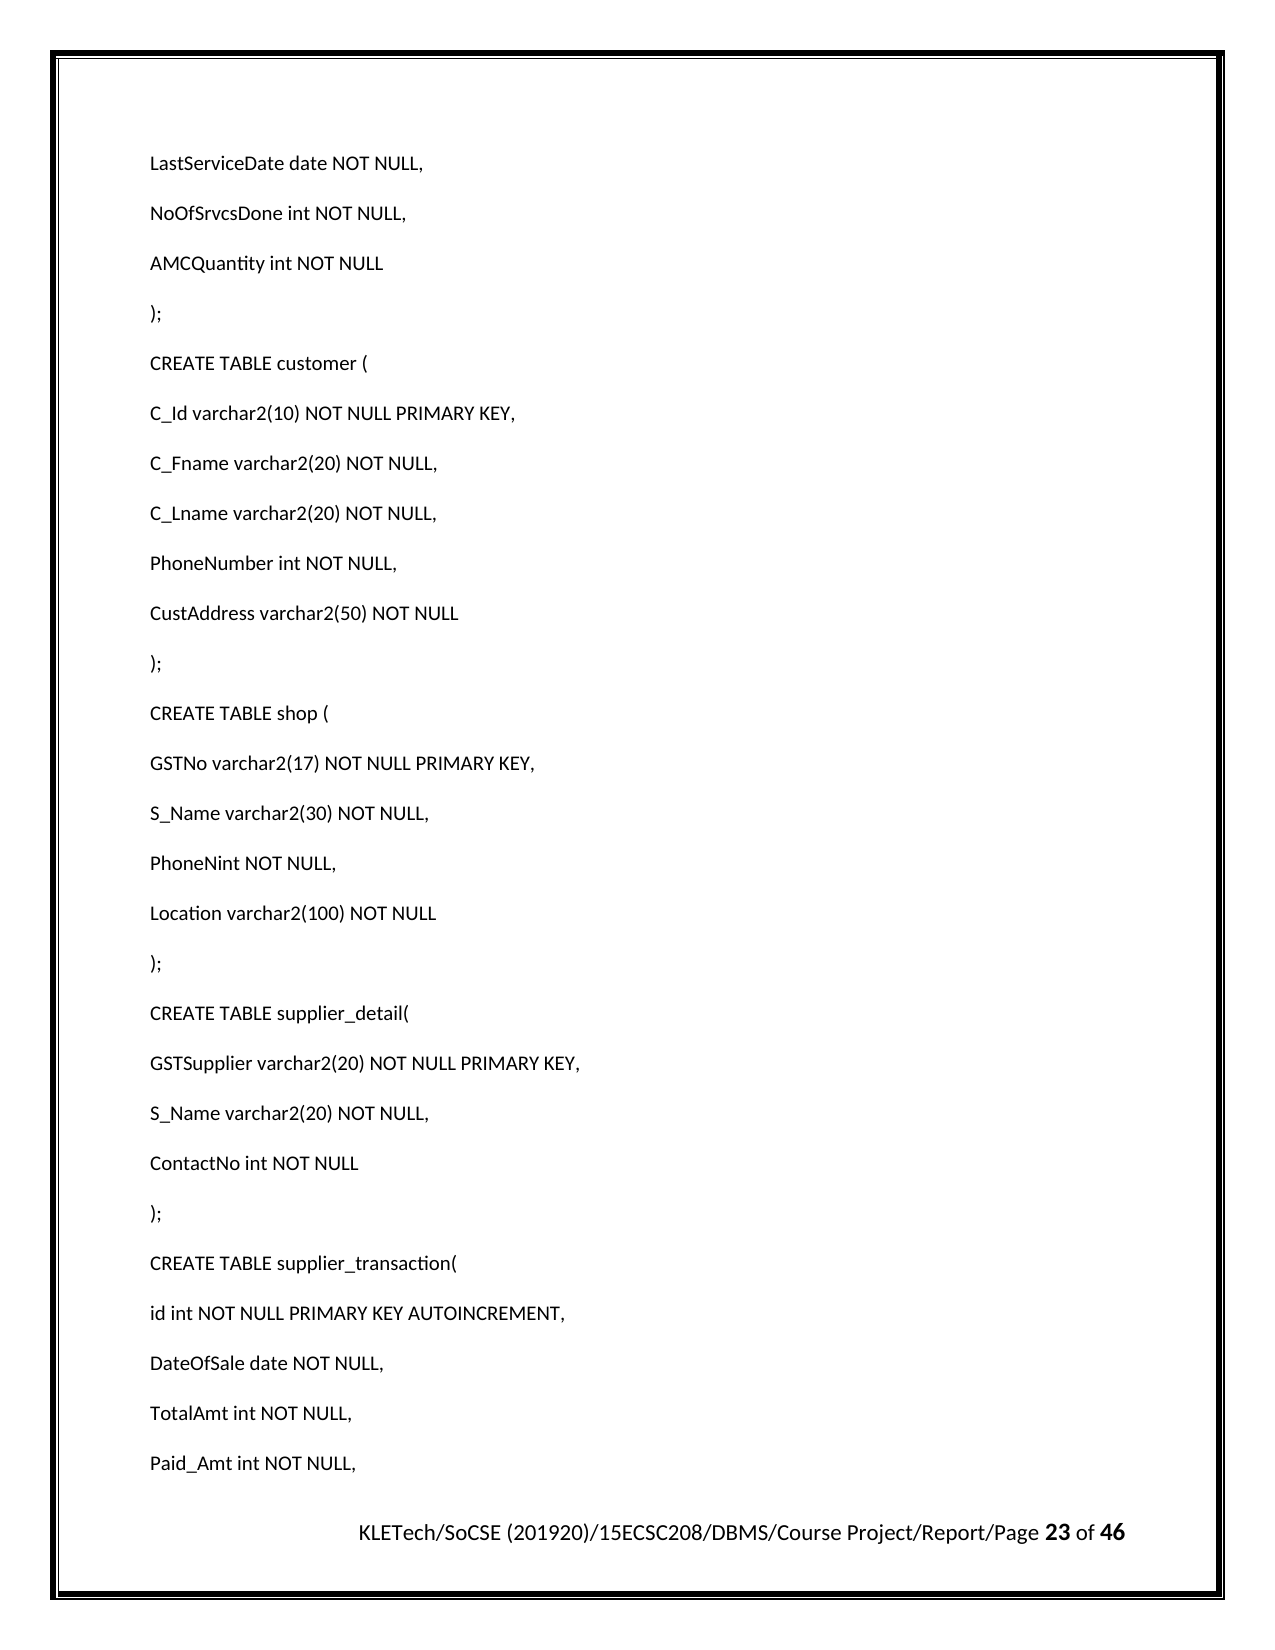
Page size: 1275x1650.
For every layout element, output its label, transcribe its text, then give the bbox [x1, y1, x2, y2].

text GSTNo varchar2(17) NOT NULL PRIMARY KEY, [150, 750, 1125, 775]
text CREATE TABLE customer ( [150, 350, 1125, 375]
text NoOfSrvcsDone int NOT NULL, [150, 200, 1125, 225]
text S_Name varchar2(20) NOT NULL, [150, 1100, 1125, 1125]
text ); [150, 650, 1125, 675]
text LastServiceDate date NOT NULL, [150, 150, 1125, 175]
text CREATE TABLE supplier_detail( [150, 1000, 1125, 1025]
text CREATE TABLE shop ( [150, 700, 1125, 725]
text ); [150, 300, 1125, 325]
text DateOfSale date NOT NULL, [150, 1350, 1125, 1375]
text ContactNo int NOT NULL [150, 1150, 1125, 1175]
text TotalAmt int NOT NULL, [150, 1400, 1125, 1425]
text C_Lname varchar2(20) NOT NULL, [150, 500, 1125, 525]
text GSTSupplier varchar2(20) NOT NULL PRIMARY KEY, [150, 1050, 1125, 1075]
text CREATE TABLE supplier_transaction( [150, 1250, 1125, 1275]
text AMCQuantity int NOT NULL [150, 250, 1125, 275]
text CustAddress varchar2(50) NOT NULL [150, 600, 1125, 625]
text ); [150, 950, 1125, 975]
text PhoneNumber int NOT NULL, [150, 550, 1125, 575]
text Location varchar2(100) NOT NULL [150, 900, 1125, 925]
text Paid_Amt int NOT NULL, [150, 1450, 1125, 1475]
text PhoneNint NOT NULL, [150, 850, 1125, 875]
text ); [150, 1200, 1125, 1225]
text C_Fname varchar2(20) NOT NULL, [150, 450, 1125, 475]
text S_Name varchar2(30) NOT NULL, [150, 800, 1125, 825]
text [150, 1300, 1125, 1325]
text C_Id varchar2(10) NOT NULL PRIMARY KEY, [150, 400, 1125, 425]
